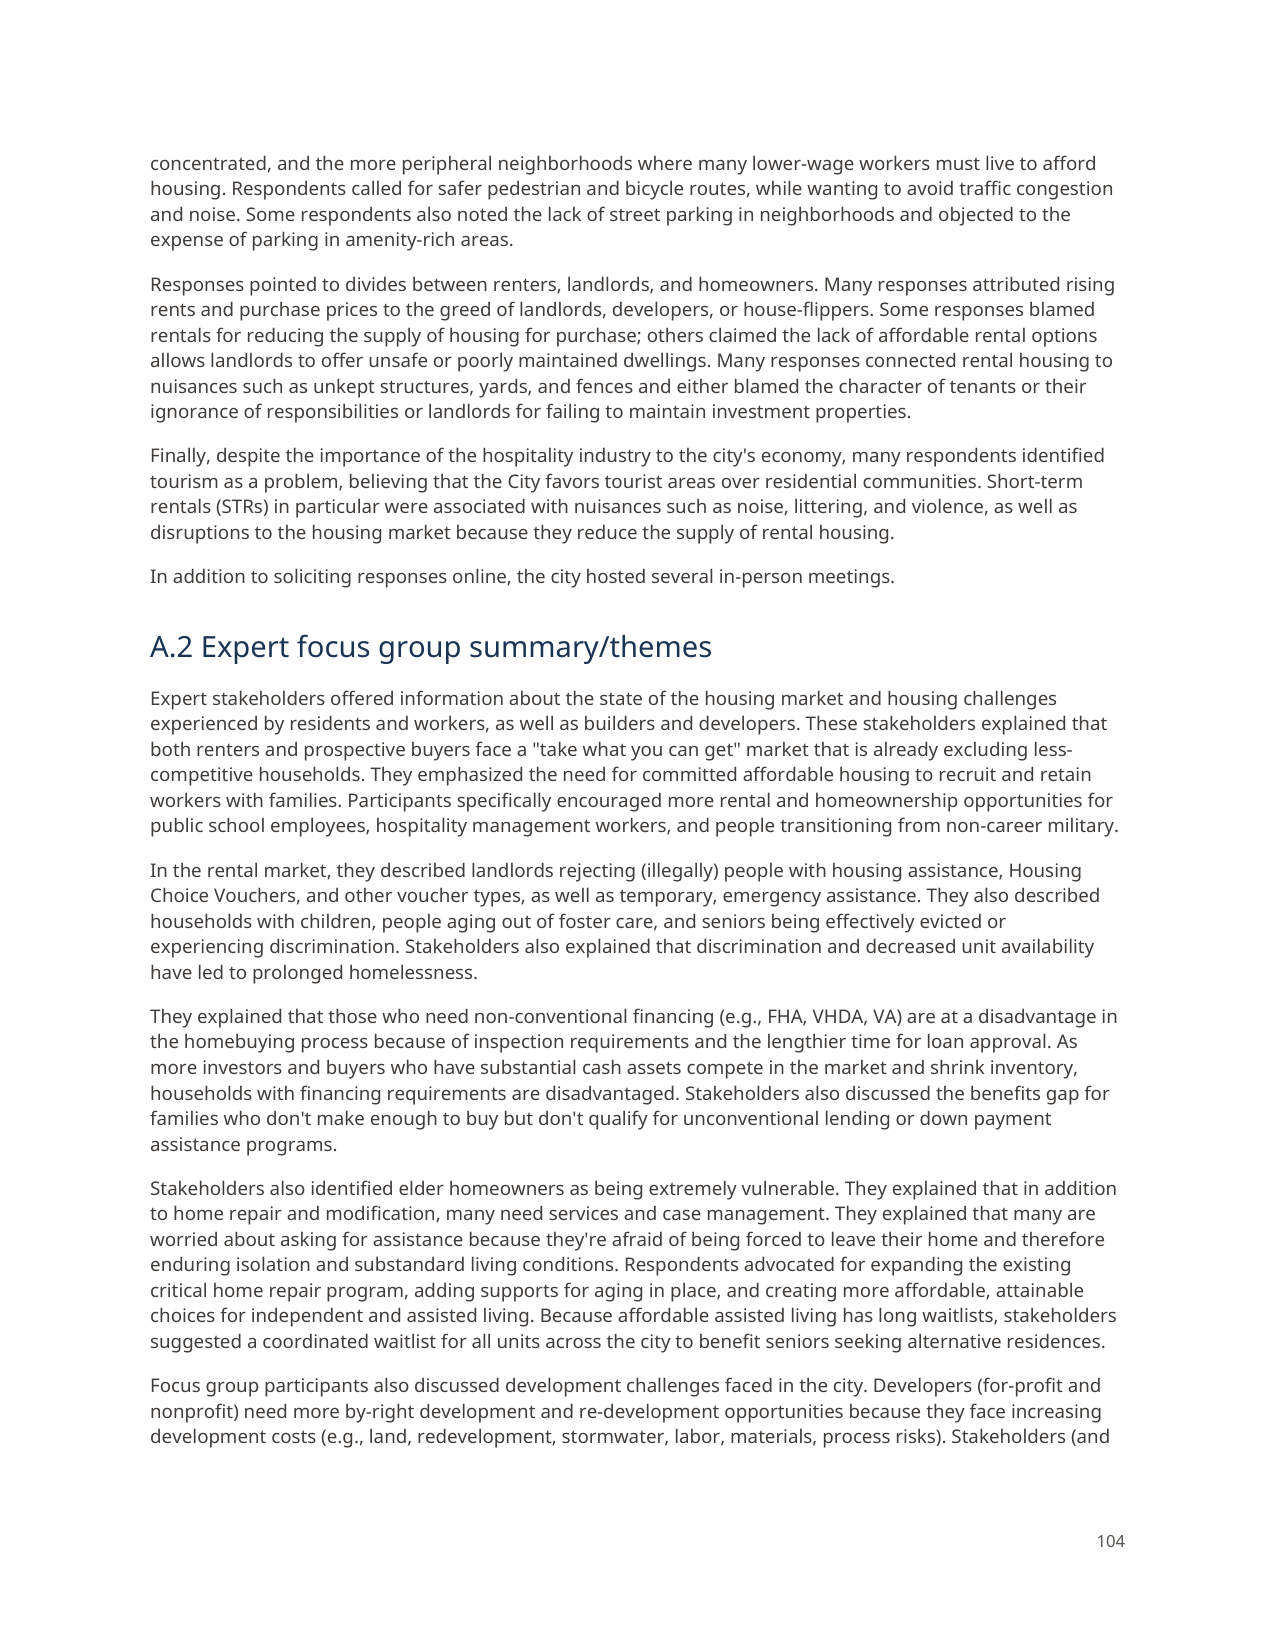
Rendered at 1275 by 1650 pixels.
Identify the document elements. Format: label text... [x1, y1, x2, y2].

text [150, 150, 1125, 252]
subtitle A.2 Expert focus group summary/themes [150, 627, 1125, 666]
text They explained that those who need non-conventional financing (e.g., FHA, VHDA, VA) are at a disadvantage in the homebuying process because of inspection requirements and the lengthier time for loan approval. As more investors and buyers who have substantial cash assets compete in the market and shrink inventory, households with financing requirements are disadvantaged. Stakeholders also discussed the benefits gap for families who don't make enough to buy but don't qualify for unconventional lending or down payment assistance programs. [150, 1003, 1125, 1156]
text Responses pointed to divides between renters, landlords, and homeowners. Many responses attributed rising rents and purchase prices to the greed of landlords, developers, or house-flippers. Some responses blamed rentals for reducing the supply of housing for purchase; others claimed the lack of affordable rental options allows landlords to offer unsafe or poorly maintained dwellings. Many responses connected rental housing to nuisances such as unkept structures, yards, and fences and either blamed the character of tenants or their ignorance of responsibilities or landlords for failing to maintain investment properties. [150, 271, 1125, 424]
text In addition to soliciting responses online, the city hosted several in-person meetings. [150, 563, 1125, 589]
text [150, 1372, 1125, 1449]
text Stakeholders also identified elder homeowners as being extremely vulnerable. They explained that in addition to home repair and modification, many need services and case management. They explained that many are worried about asking for assistance because they're afraid of being forced to leave their home and therefore enduring isolation and substandard living conditions. Respondents advocated for expanding the existing critical home repair program, adding supports for aging in place, and creating more affordable, attainable choices for independent and assisted living. Because affordable assisted living has long waitlists, stakeholders suggested a coordinated waitlist for all units across the city to benefit seniors seeking alternative residences. [150, 1175, 1125, 1354]
text In the rental market, they described landlords rejecting (illegally) people with housing assistance, Housing Choice Vouchers, and other voucher types, as well as temporary, emergency assistance. They also described households with children, people aging out of foster care, and seniors being effectively evicted or experiencing discrimination. Stakeholders also explained that discrimination and decreased unit availability have led to prolonged homelessness. [150, 857, 1125, 984]
text Expert stakeholders offered information about the state of the housing market and housing challenges experienced by residents and workers, as well as builders and developers. These stakeholders explained that both renters and prospective buyers face a "take what you can get" market that is already excluding less-competitive households. They emphasized the need for committed affordable housing to recruit and retain workers with families. Participants specifically encouraged more rental and homeownership opportunities for public school employees, hospitality management workers, and people transitioning from non-career military. [150, 685, 1125, 838]
text Finally, despite the importance of the hospitality industry to the city's economy, many respondents identified tourism as a problem, believing that the City favors tourist areas over residential communities. Short-term rentals (STRs) in particular were associated with nuisances such as noise, littering, and violence, as well as disruptions to the housing market because they reduce the supply of rental housing. [150, 443, 1125, 545]
